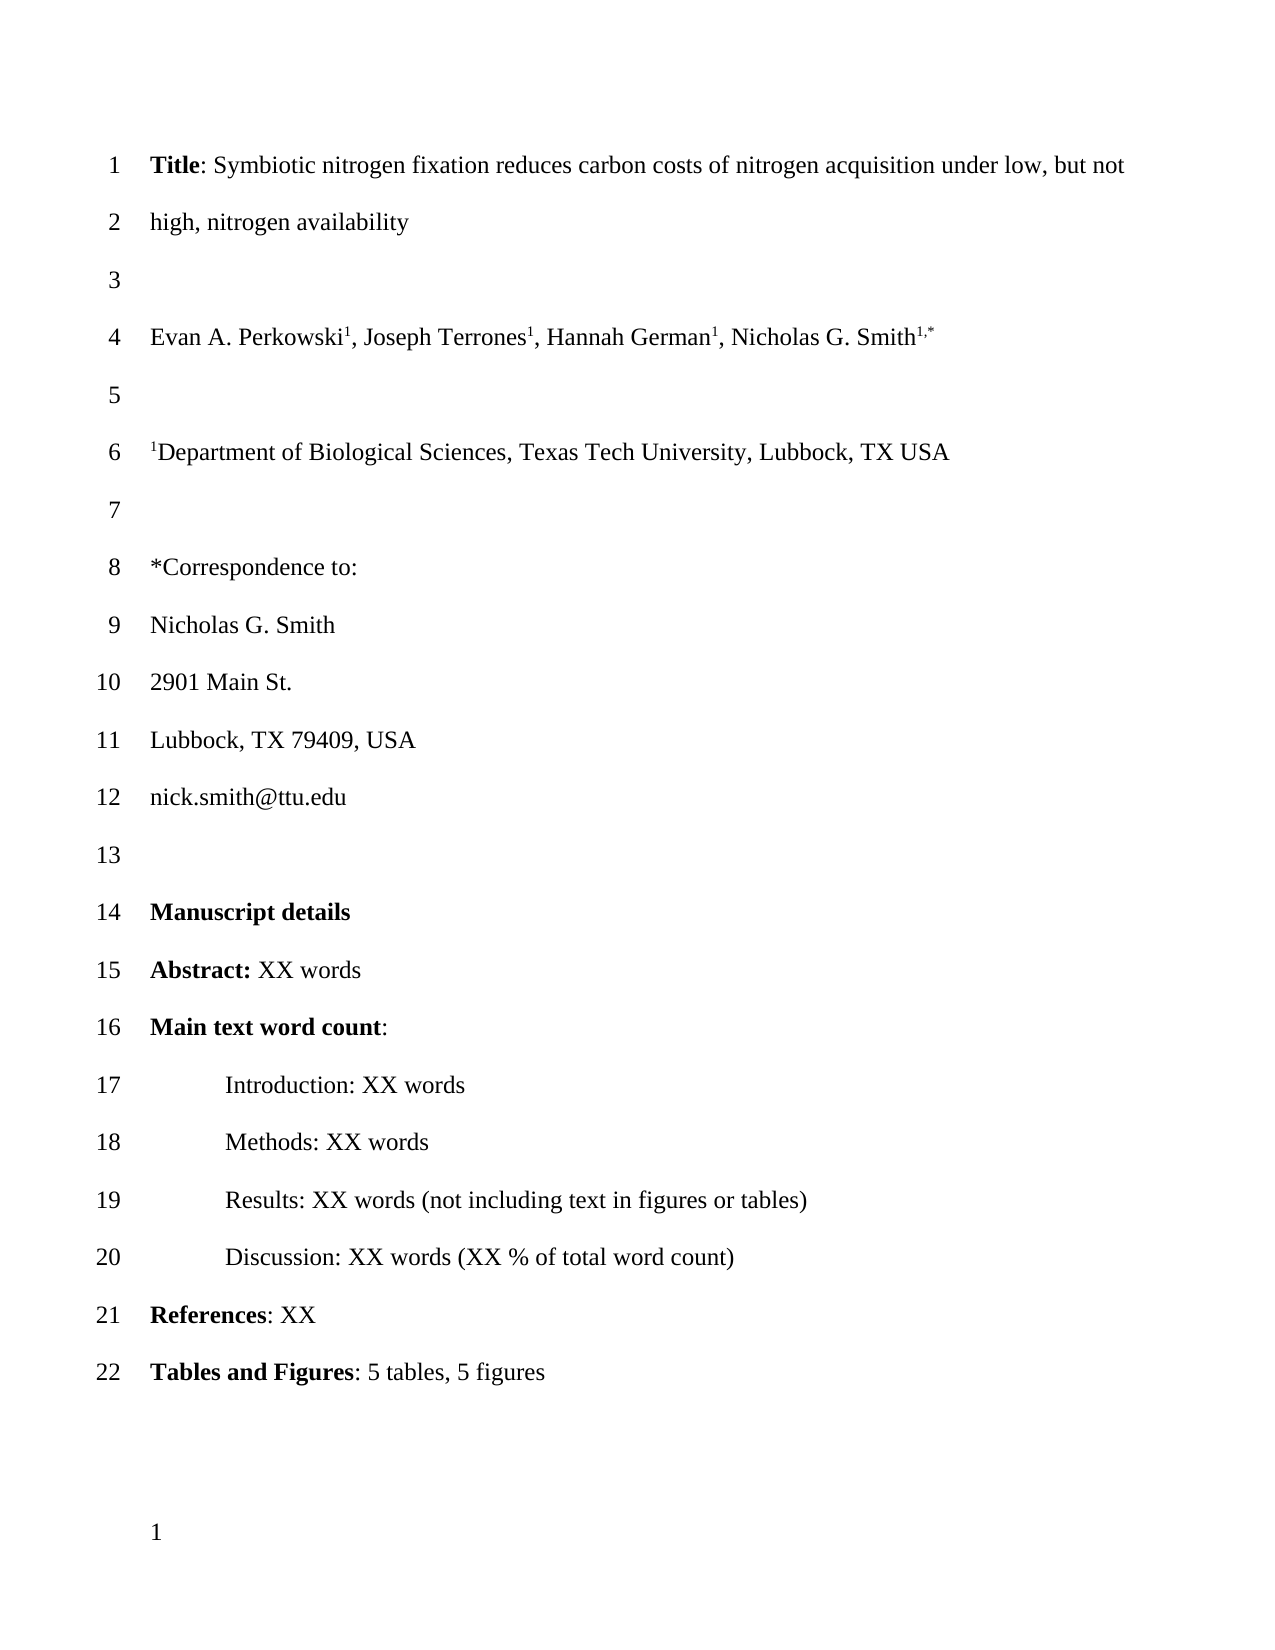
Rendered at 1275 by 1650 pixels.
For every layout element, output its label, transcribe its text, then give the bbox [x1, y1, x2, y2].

text Results: XX words (not including text in figures or tables) [150, 1185, 1125, 1214]
text References: XX [150, 1300, 1125, 1329]
text Discussion: XX words (XX % of total word count) [150, 1242, 1125, 1271]
text 1Department of Biological Sciences, Texas Tech University, Lubbock, TX USA [150, 437, 1125, 466]
text Title: Symbiotic nitrogen fixation reduces carbon costs of nitrogen acquisition under low, but not high, nitrogen availability [150, 150, 1125, 236]
text Evan A. Perkowski1, Joseph Terrones1, Hannah German1, Nicholas G. Smith1,* [150, 322, 1125, 351]
text Main text word count: [150, 1012, 1125, 1041]
text *Correspondence to: [150, 552, 1125, 581]
text Manuscript details [150, 897, 1125, 926]
text nick.smith@ttu.edu [150, 782, 1125, 811]
text 2901 Main St. [150, 667, 1125, 696]
text Nicholas G. Smith [150, 610, 1125, 639]
text Methods: XX words [150, 1127, 1125, 1156]
text Introduction: XX words [150, 1070, 1125, 1099]
text Tables and Figures: 5 tables, 5 figures [150, 1357, 1125, 1386]
text Abstract: XX words [150, 955, 1125, 984]
text Lubbock, TX 79409, USA [150, 725, 1125, 754]
